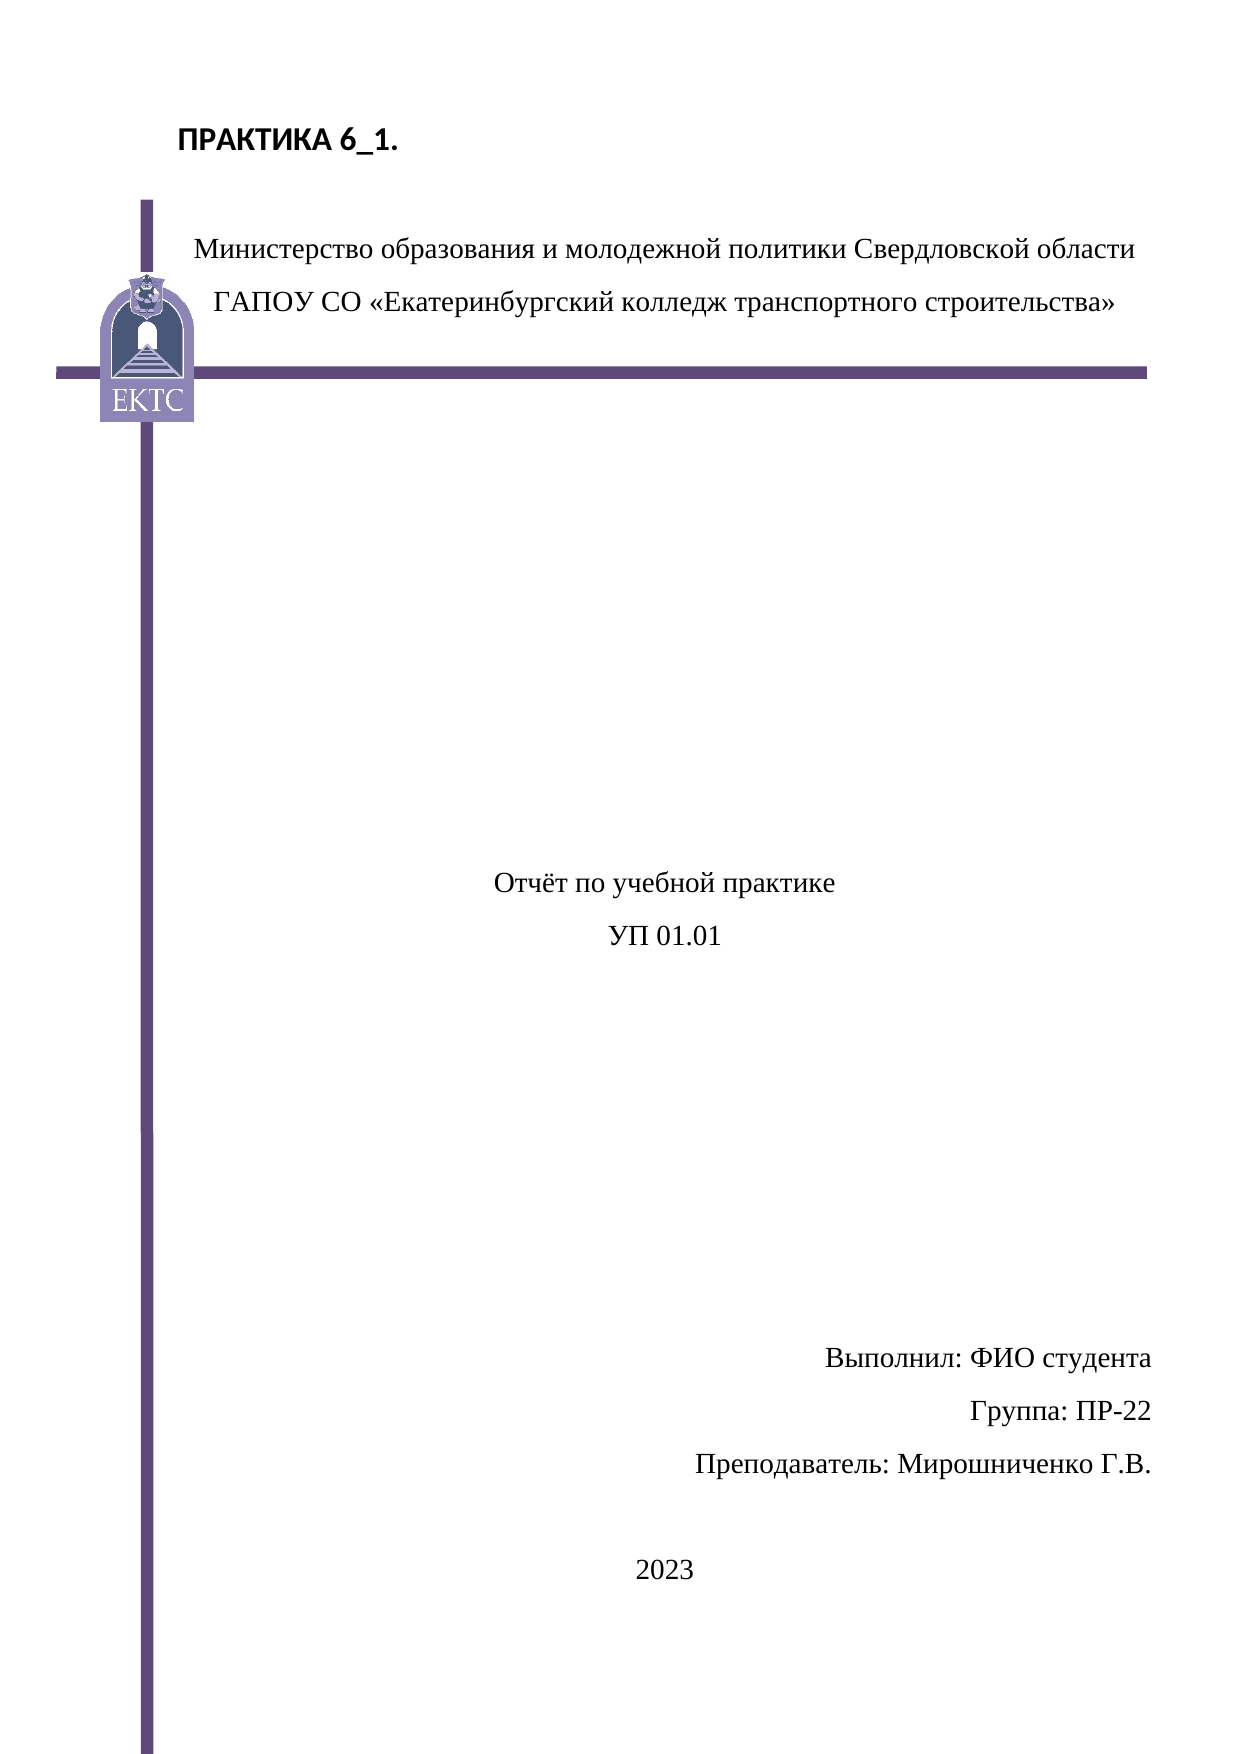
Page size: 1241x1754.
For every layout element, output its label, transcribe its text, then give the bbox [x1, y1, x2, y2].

text УП 01.01 [177, 918, 1152, 952]
text Группа: ПР-22 [177, 1393, 1152, 1427]
text ПРАКТИКА 6_1. [177, 118, 1152, 159]
text ГАПОУ СО «Екатеринбургский колледж транспортного строительства» [194, 284, 1152, 318]
text Преподаватель: Мирошниченко Г.В. [177, 1446, 1152, 1480]
text Министерство образования и молодежной политики Свердловской области [177, 232, 1152, 265]
text 2023 [177, 1552, 1152, 1585]
text Отчёт по учебной практике [177, 865, 1152, 899]
picture [100, 272, 194, 422]
text Выполнил: ФИО студента [177, 1341, 1152, 1374]
